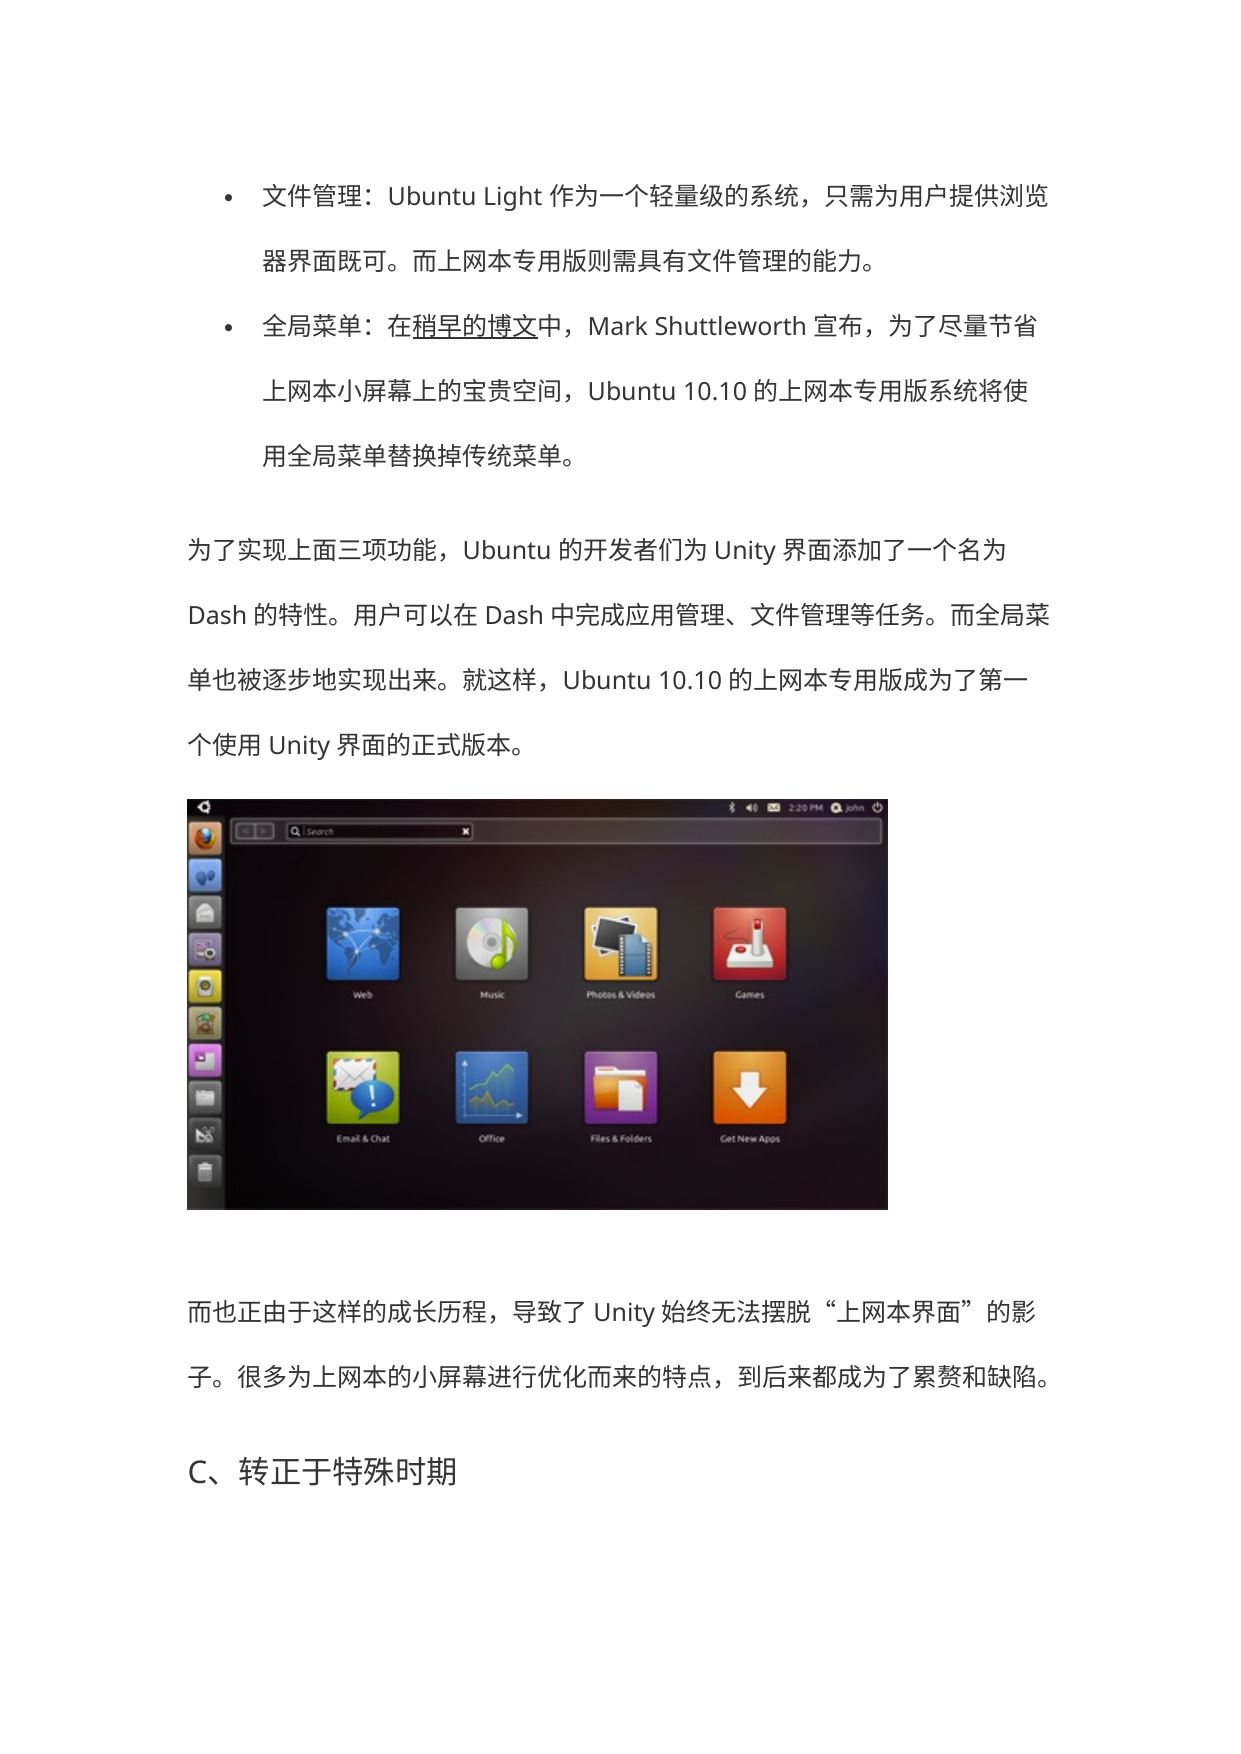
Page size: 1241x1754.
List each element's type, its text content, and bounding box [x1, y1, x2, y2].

list 文件管理：Ubuntu Light 作为一个轻量级的系统，只需为用户提供浏览器界面既可。而上网本专用版则需具有文件管理的能力。 [225, 162, 1053, 292]
list 全局菜单：在稍早的博文中，Mark Shuttleworth 宣布，为了尽量节省上网本小屏幕上的宝贵空间，Ubuntu 10.10 的上网本专用版系统将使用全局菜单替换掉传统菜单。 [225, 292, 1053, 487]
picture [187, 799, 888, 1210]
text 而也正由于这样的成长历程，导致了 Unity 始终无法摆脱“上网本界面”的影子。很多为上网本的小屏幕进行优化而来的特点，到后来都成为了累赘和缺陷。 [187, 1278, 1053, 1408]
text C、转正于特殊时期 [187, 1437, 1053, 1502]
text 为了实现上面三项功能，Ubuntu 的开发者们为 Unity 界面添加了一个名为 Dash 的特性。用户可以在 Dash 中完成应用管理、文件管理等任务。而全局菜单也被逐步地实现出来。就这样，Ubuntu 10.10 的上网本专用版成为了第一个使用 Unity 界面的正式版本。 [187, 516, 1053, 776]
